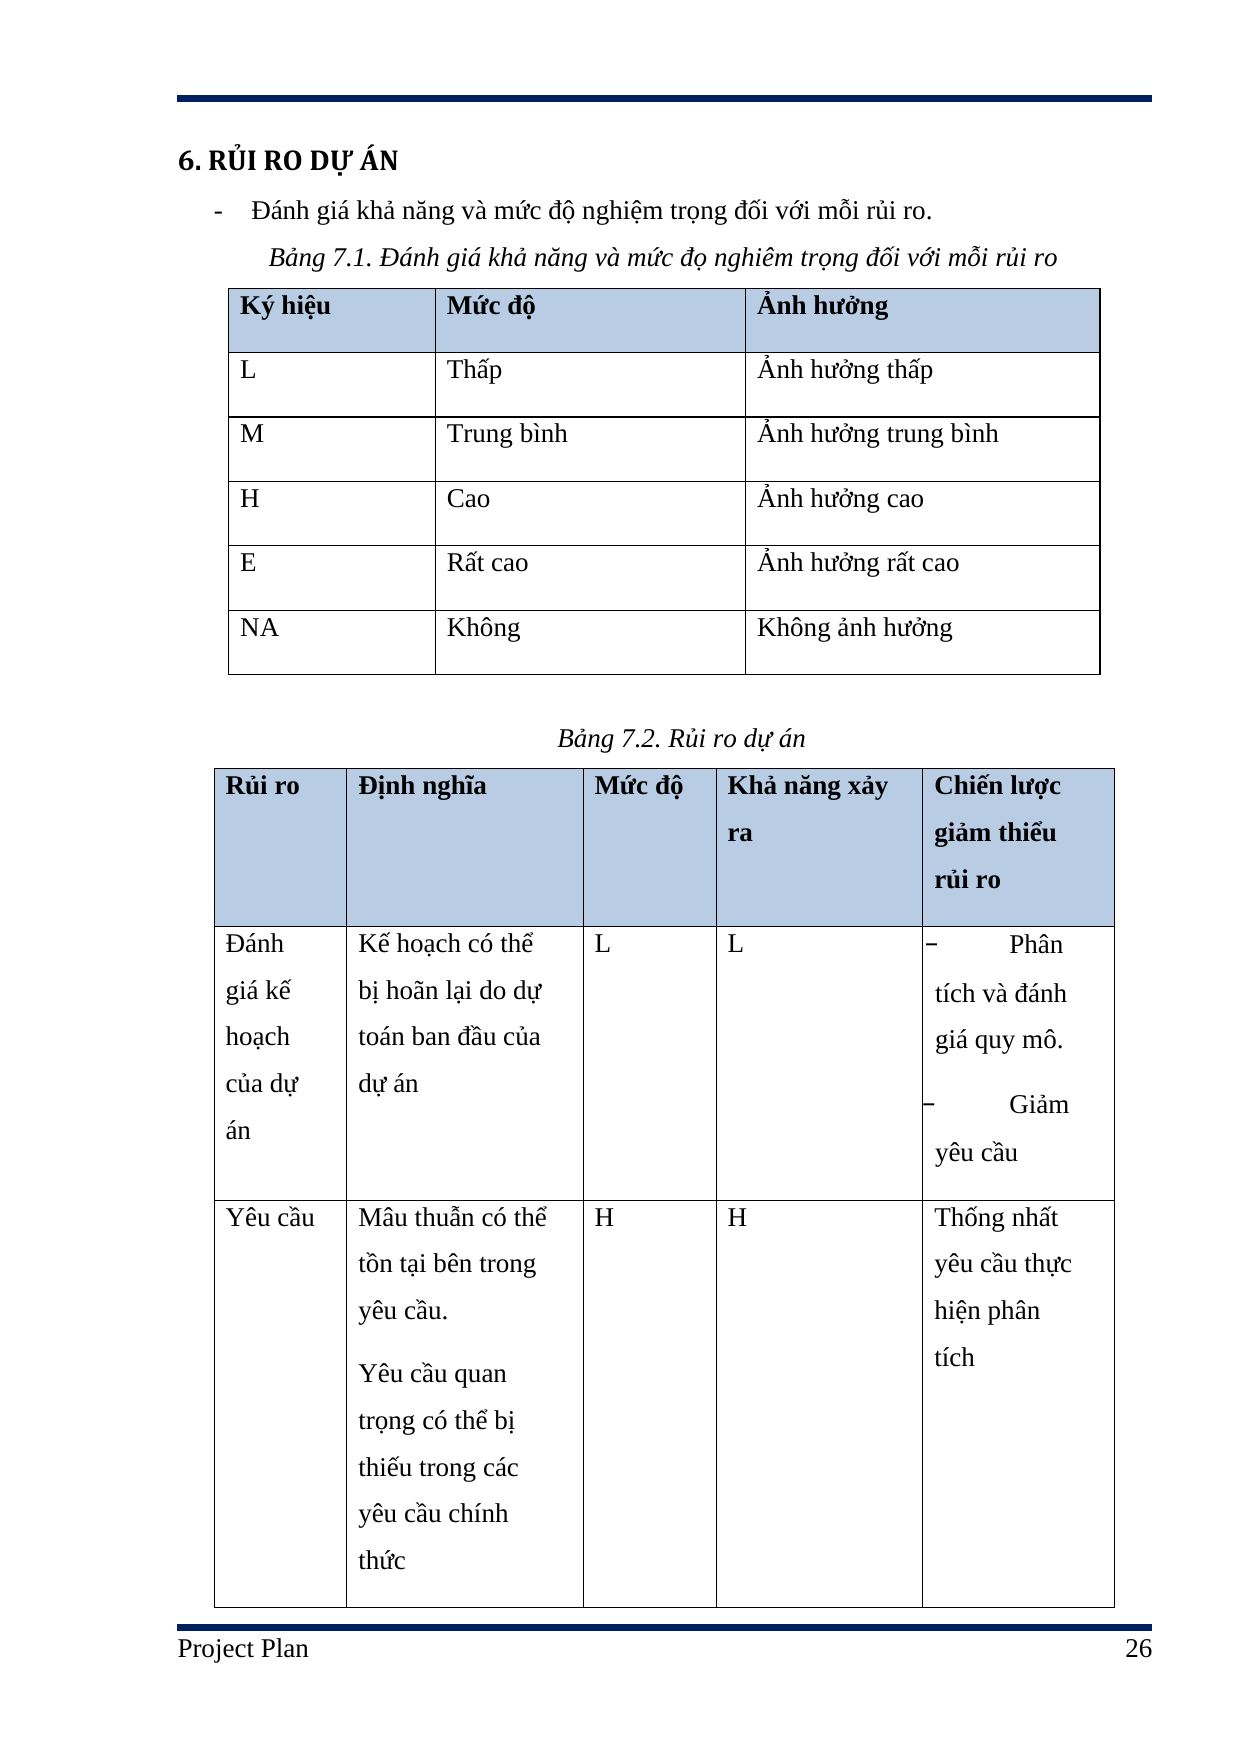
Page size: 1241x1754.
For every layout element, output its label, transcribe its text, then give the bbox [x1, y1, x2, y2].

table_cell Cao [436, 482, 745, 545]
table_cell Ảnh hưởng trung bình [746, 418, 1099, 481]
table_cell Thống nhất yêu cầu thực hiện phân tích [923, 1201, 1114, 1607]
table_cell L [229, 353, 435, 416]
table_header Ảnh hưởng [746, 289, 1099, 352]
table_header Ký hiệu [229, 289, 435, 352]
table_cell Thấp [436, 353, 745, 416]
table_cell H [229, 482, 435, 545]
text Bảng 7.2. Rủi ro dự án [213, 722, 1152, 753]
subtitle 6. RỦI RO DỰ ÁN [177, 143, 1152, 177]
table_header Chiến lược giảm thiểu rủi ro [923, 769, 1114, 926]
table_header Khả năng xảy ra [717, 769, 922, 926]
table_cell Ảnh hưởng rất cao [746, 546, 1099, 609]
table_cell Ảnh hưởng thấp [746, 353, 1099, 416]
list Đánh giá khả năng và mức độ nghiệm trọng đối với mỗi rủi ro. [213, 194, 1152, 226]
table_cell Trung bình [436, 418, 745, 481]
table_header Mức độ [436, 289, 745, 352]
table_cell L [717, 927, 922, 1199]
table_cell Yêu cầu [215, 1201, 346, 1607]
table_cell M [229, 418, 435, 481]
table_cell L [584, 927, 716, 1199]
table_cell Ảnh hưởng cao [746, 482, 1099, 545]
table_cell NA [229, 611, 435, 674]
table_header Rủi ro [215, 769, 346, 926]
table_cell H [584, 1201, 716, 1607]
table_cell Không ảnh hưởng [746, 611, 1099, 674]
table_cell H [717, 1201, 922, 1607]
table_cell Đánh giá kế hoạch của dự án [215, 927, 346, 1199]
table_cell Phân tích và đánh giá quy mô. Giảm yêu cầu [923, 927, 1114, 1199]
table_cell Rất cao [436, 546, 745, 609]
table_cell Kế hoạch có thể bị hoãn lại do dự toán ban đầu của dự án [347, 927, 583, 1199]
text Bảng 7.1. Đánh giá khả năng và mức đọ nghiêm trọng đối với mỗi rủi ro [177, 241, 1152, 272]
table_cell Không [436, 611, 745, 674]
table_header Định nghĩa [347, 769, 583, 926]
table_cell Mâu thuẫn có thể tồn tại bên trong yêu cầu. Yêu cầu quan trọng có thể bị thiếu trong các yêu cầu chính thức [347, 1201, 583, 1607]
table_cell E [229, 546, 435, 609]
table_header Mức độ [584, 769, 716, 926]
